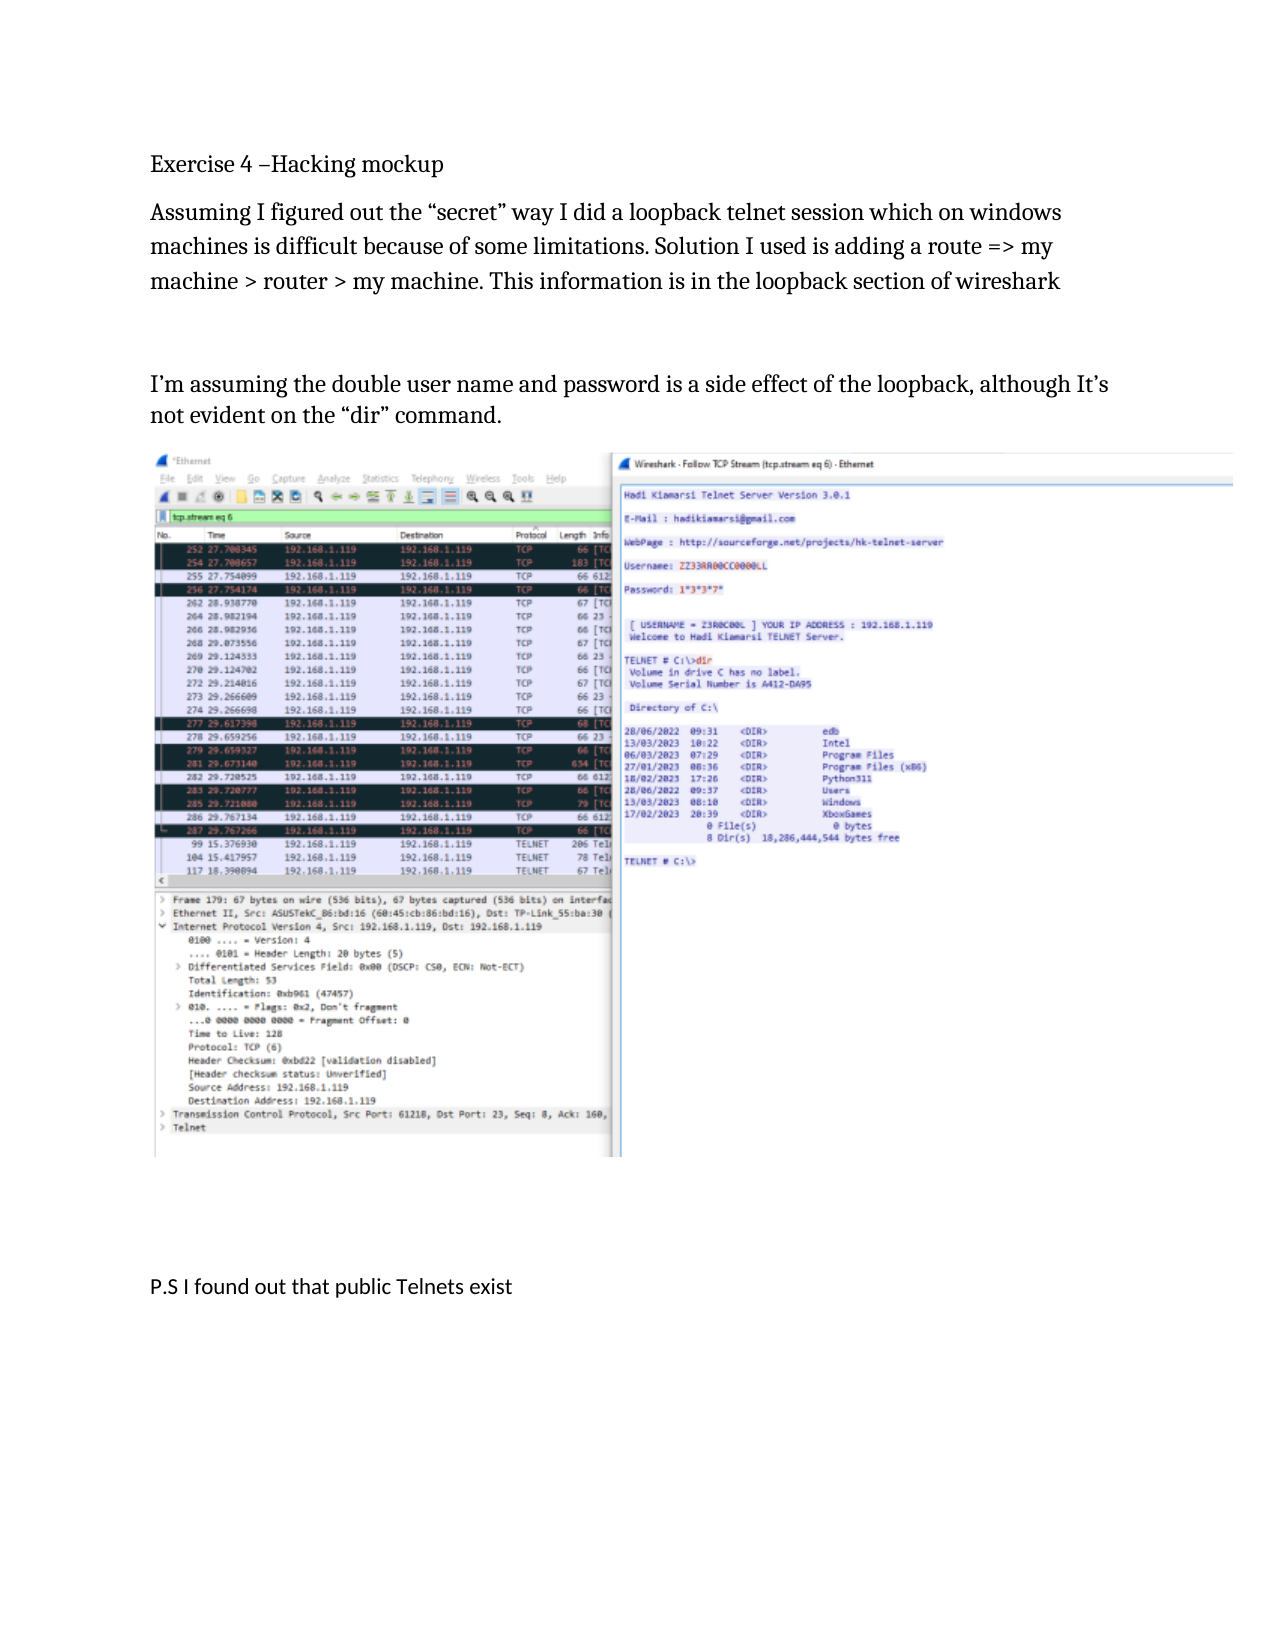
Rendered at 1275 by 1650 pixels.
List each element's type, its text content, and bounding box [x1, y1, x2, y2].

text I’m assuming the double user name and password is a side effect of the loopback, although It’s not evident on the “dir” command. [150, 370, 1125, 430]
text Assuming I figured out the “secret” way I did a loopback telnet session which on windows machines is difficult because of some limitations. Solution I used is adding a route => my machine > router > my machine. This information is in the loopback section of wireshark [150, 198, 1125, 295]
text P.S I found out that public Telnets exist [150, 1272, 1125, 1301]
text Exercise 4 –Hacking mockup [150, 150, 1125, 179]
